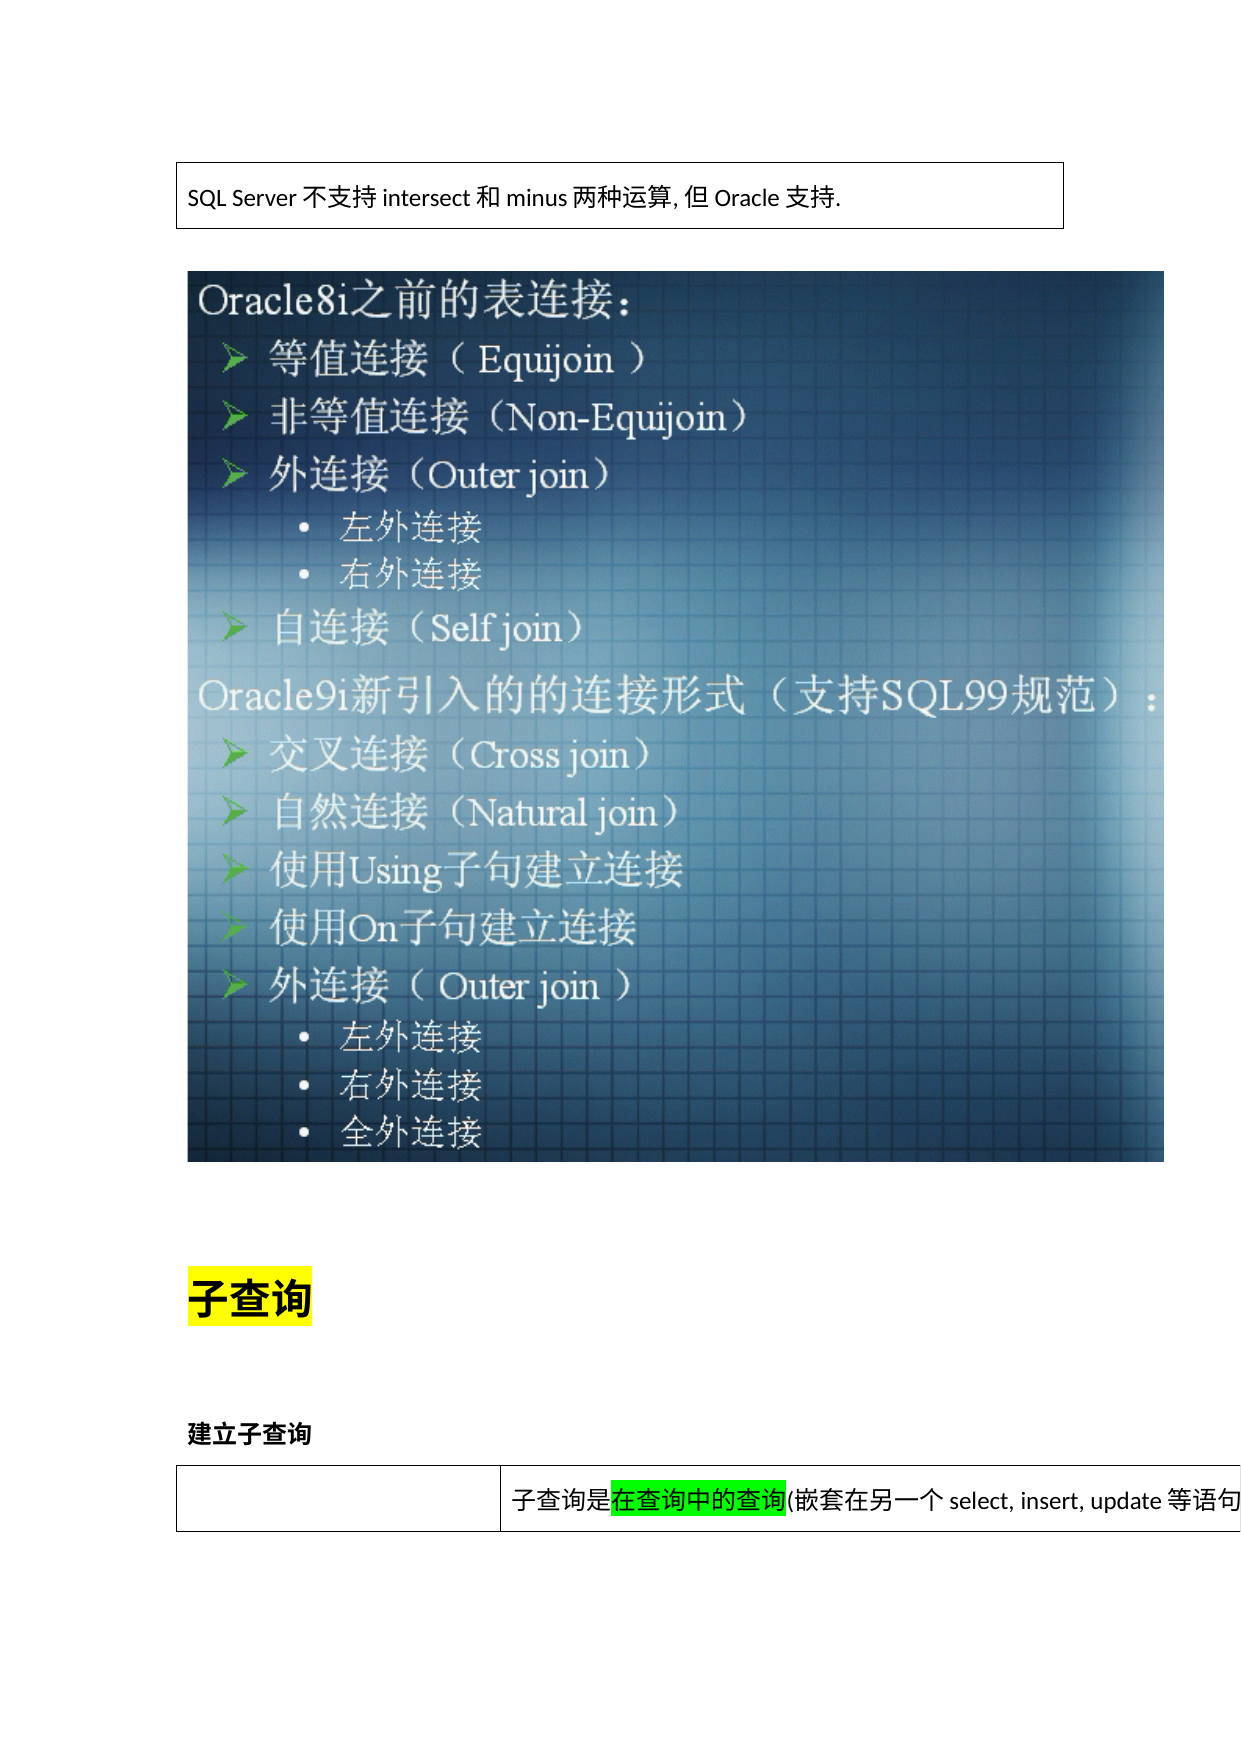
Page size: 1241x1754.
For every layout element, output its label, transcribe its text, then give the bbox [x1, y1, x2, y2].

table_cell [177, 163, 1063, 228]
table_header [177, 1466, 500, 1531]
text 建立子查询 [187, 1400, 1053, 1465]
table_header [501, 1466, 1240, 1531]
subtitle 子查询 [187, 1264, 1053, 1329]
picture [187, 271, 1164, 1162]
